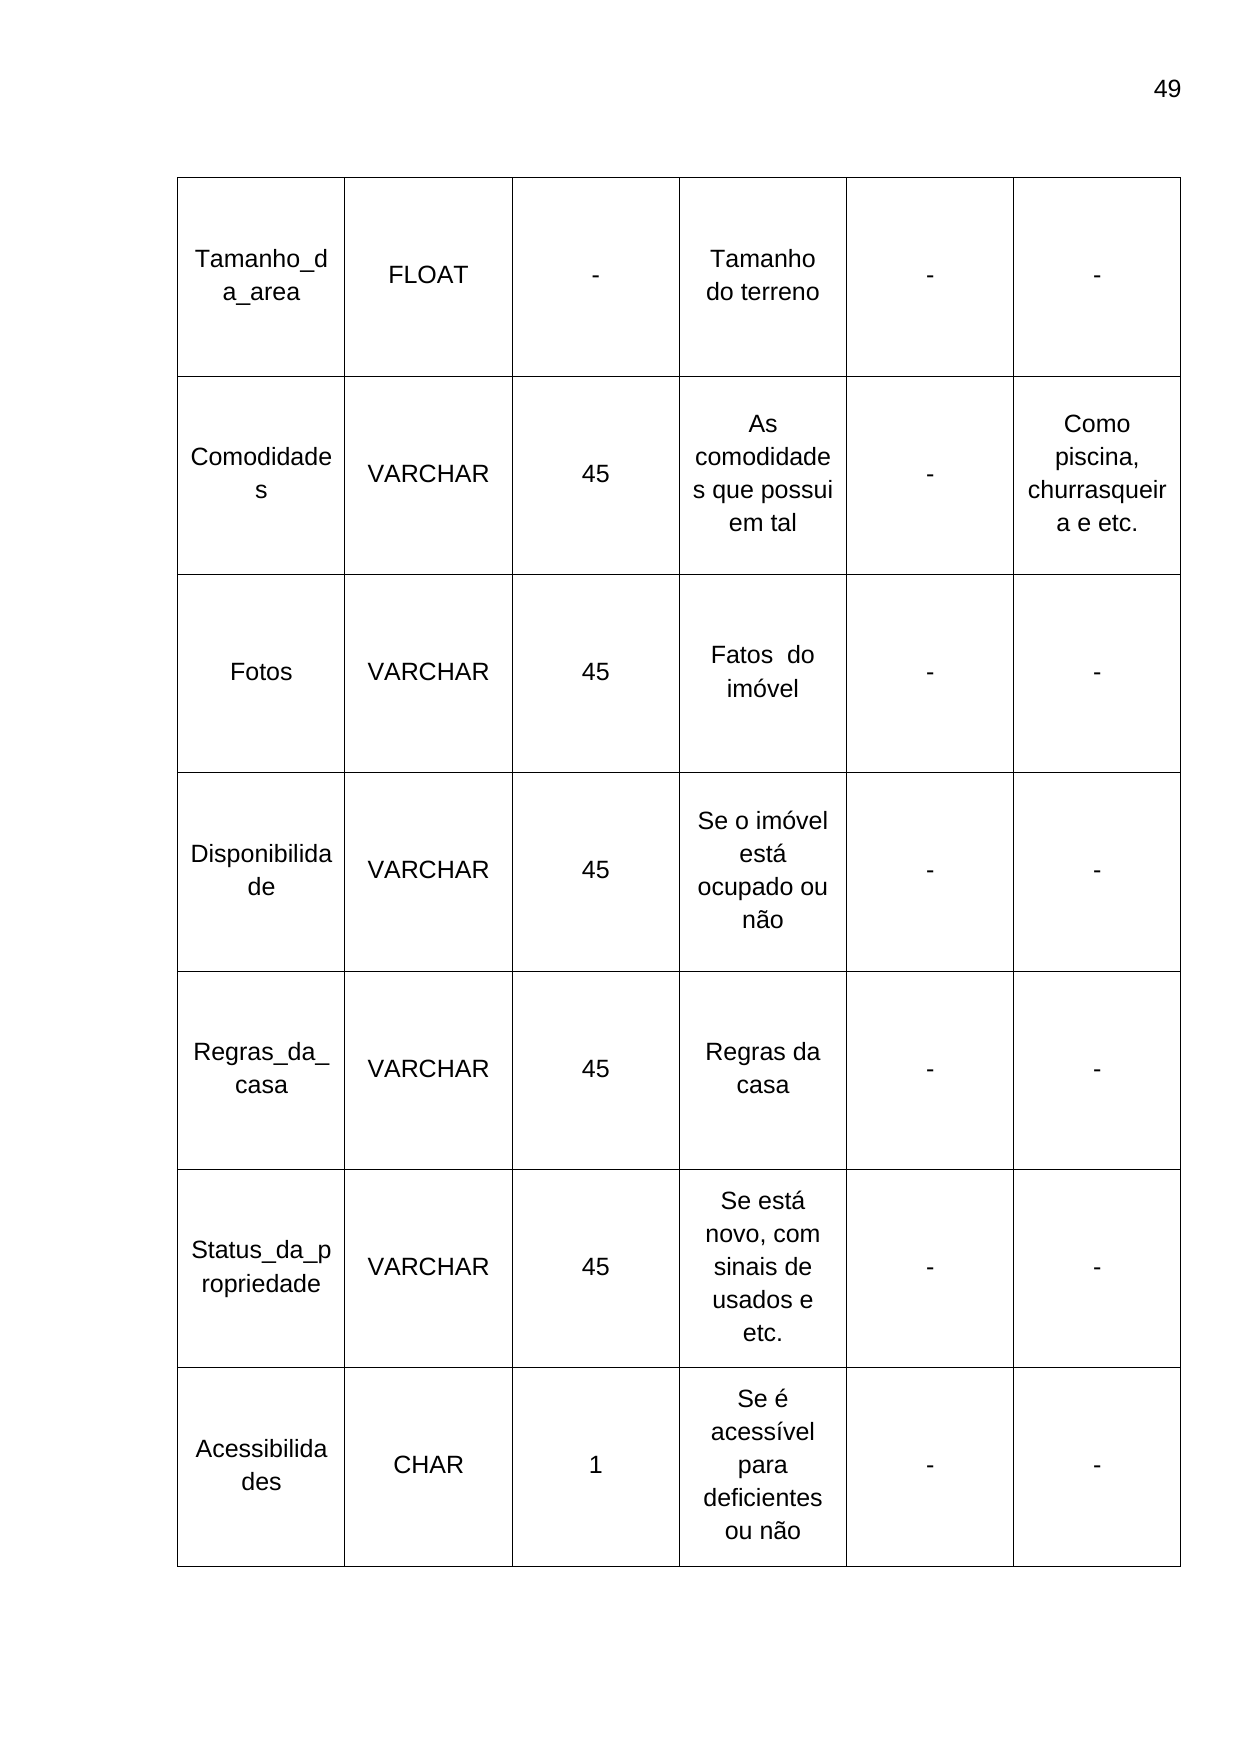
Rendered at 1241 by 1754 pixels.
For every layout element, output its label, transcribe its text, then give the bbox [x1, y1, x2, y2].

table_cell VARCHAR [345, 377, 512, 574]
table_cell Como piscina, churrasqueira e etc. [1014, 377, 1180, 574]
table_cell Comodidades [178, 377, 344, 574]
table_cell - [1014, 1170, 1180, 1367]
table_cell Disponibilidade [178, 773, 344, 971]
table_cell VARCHAR [345, 1170, 512, 1367]
table_cell - [847, 377, 1013, 574]
table_cell - [1014, 972, 1180, 1169]
table_cell - [1014, 575, 1180, 772]
table_cell - [847, 1170, 1013, 1367]
table_cell 45 [513, 1170, 679, 1367]
table_cell - [847, 178, 1013, 376]
table_cell Fotos [178, 575, 344, 772]
table_cell - [847, 773, 1013, 971]
table_cell 45 [513, 377, 679, 574]
table_cell VARCHAR [345, 773, 512, 971]
table_cell - [1014, 178, 1180, 376]
table_cell Se está novo, com sinais de usados e etc. [680, 1170, 846, 1367]
table_cell 45 [513, 575, 679, 772]
table_cell Tamanho do terreno [680, 178, 846, 376]
table_cell CHAR [345, 1368, 512, 1566]
table_cell Regras da casa [680, 972, 846, 1169]
table_cell 45 [513, 773, 679, 971]
table_cell Status_da_propriedade [178, 1170, 344, 1367]
table_cell - [847, 575, 1013, 772]
table_cell VARCHAR [345, 575, 512, 772]
table_cell - [1014, 773, 1180, 971]
table_cell 45 [513, 972, 679, 1169]
table_cell - [513, 178, 679, 376]
table_cell Acessibilidades [178, 1368, 344, 1566]
table_cell Se o imóvel está ocupado ou não [680, 773, 846, 971]
table_cell - [847, 972, 1013, 1169]
table_cell VARCHAR [345, 972, 512, 1169]
table_cell Se é acessível para deficientes ou não [680, 1368, 846, 1566]
table_cell As comodidades que possui em tal [680, 377, 846, 574]
table_cell Fatos do imóvel [680, 575, 846, 772]
table_cell FLOAT [345, 178, 512, 376]
table_cell Tamanho_da_area [178, 178, 344, 376]
table_cell - [847, 1368, 1013, 1566]
table_cell Regras_da_casa [178, 972, 344, 1169]
table_cell - [1014, 1368, 1180, 1566]
table_cell 1 [513, 1368, 679, 1566]
